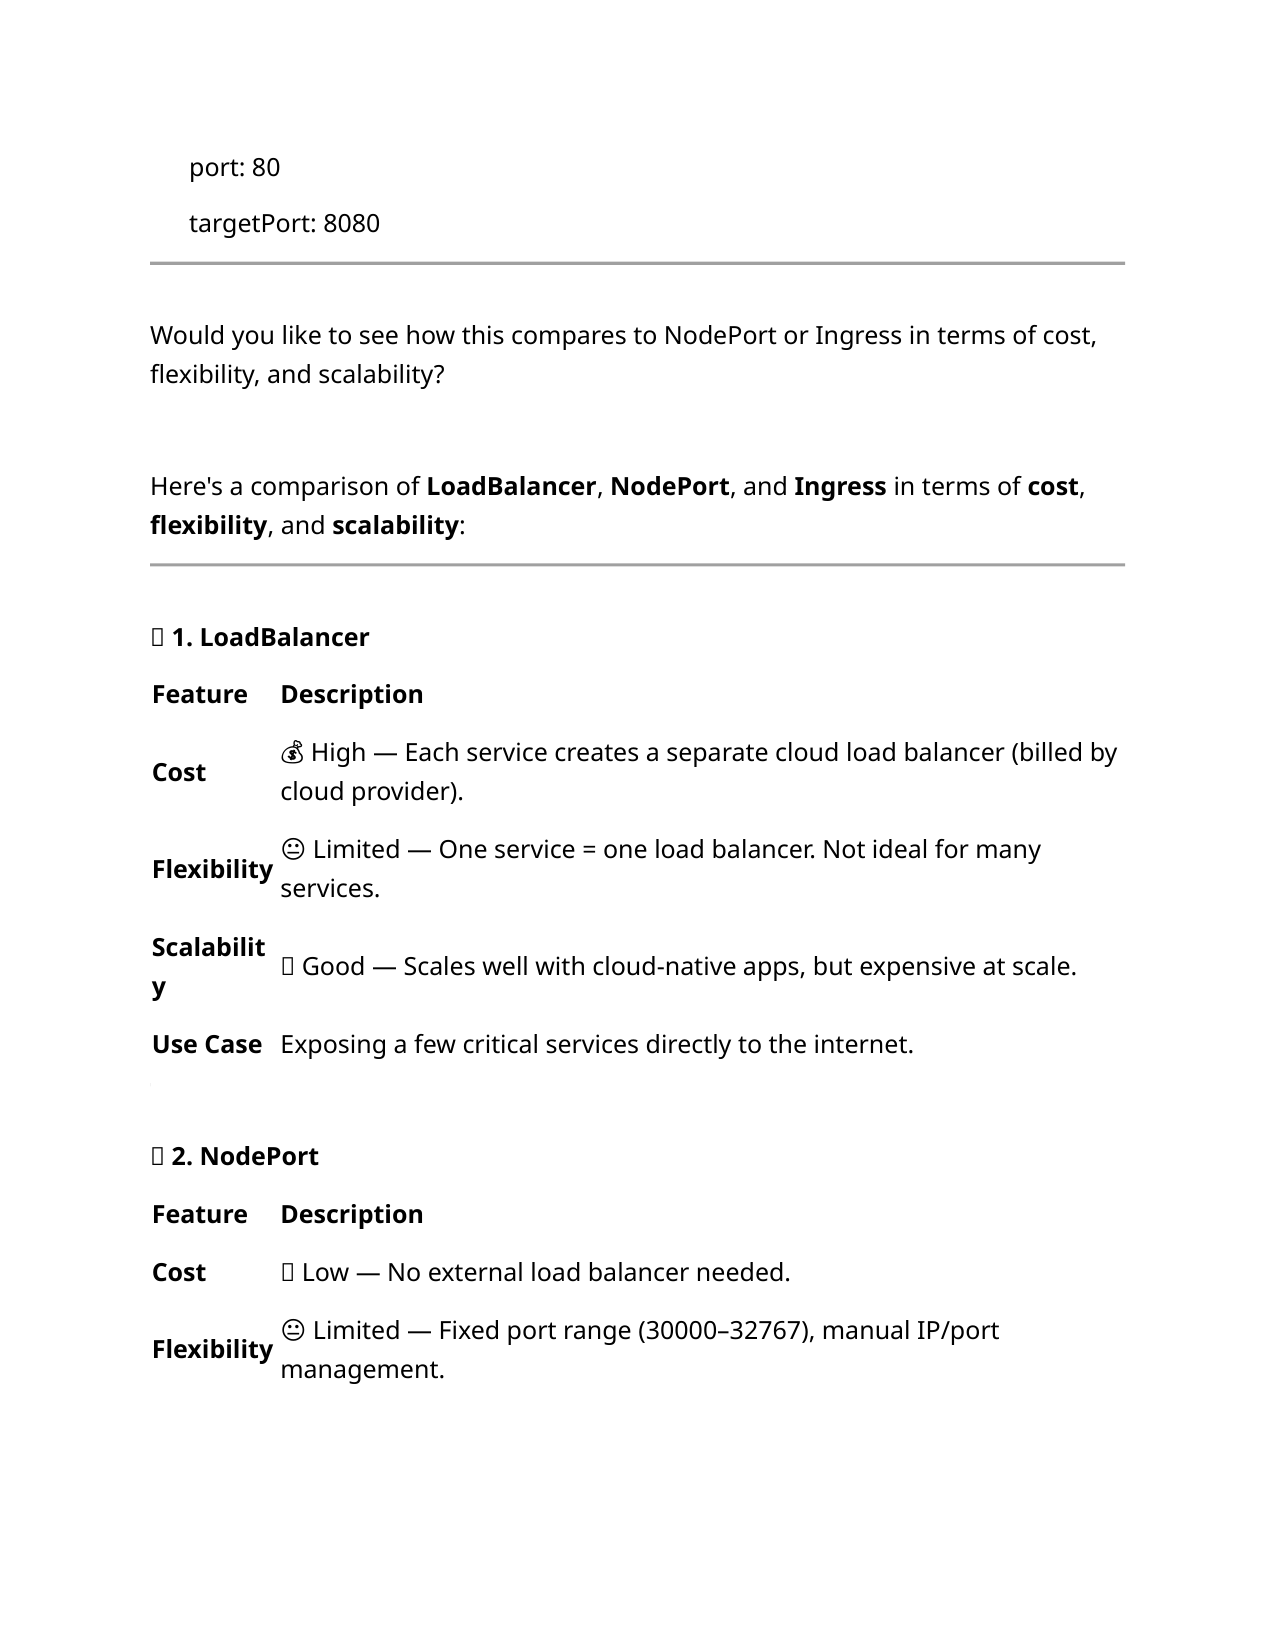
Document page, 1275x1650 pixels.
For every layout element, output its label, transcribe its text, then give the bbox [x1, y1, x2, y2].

table_cell Flexibility [150, 1311, 279, 1408]
table_cell Scalability [150, 928, 278, 1025]
table_header Feature [150, 675, 278, 733]
table_cell Cost [150, 733, 278, 830]
table_header Description [279, 675, 1125, 733]
table_header Description [279, 1195, 1102, 1253]
table_cell Use Case [150, 1025, 278, 1083]
table_cell Flexibility [150, 830, 278, 928]
table_cell 😐 Limited — One service = one load balancer. Not ideal for many services. [279, 830, 1125, 928]
table_header Feature [150, 1195, 279, 1253]
table_cell Exposing a few critical services directly to the internet. [279, 1025, 1125, 1083]
table_cell 😐 Limited — Fixed port range (30000–32767), manual IP/port management. [279, 1311, 1102, 1408]
text Here's a comparison of LoadBalancer, NodePort, and Ingress in terms of cost, flexibility, and scalability: [150, 468, 1125, 542]
text 🔸 1. LoadBalancer [150, 619, 1125, 653]
text port: 80 [150, 150, 1125, 184]
text targetPort: 8080 [150, 206, 1125, 240]
text Would you like to see how this compares to NodePort or Ingress in terms of cost, flexibility, and scalability? [150, 317, 1125, 391]
table_cell ✅ Good — Scales well with cloud-native apps, but expensive at scale. [279, 928, 1125, 1025]
text 🔸 2. NodePort [150, 1139, 1125, 1173]
table_cell 💸 Low — No external load balancer needed. [279, 1253, 1102, 1311]
table_cell Cost [150, 1253, 279, 1311]
table_cell 💰 High — Each service creates a separate cloud load balancer (billed by cloud provider). [279, 733, 1125, 830]
